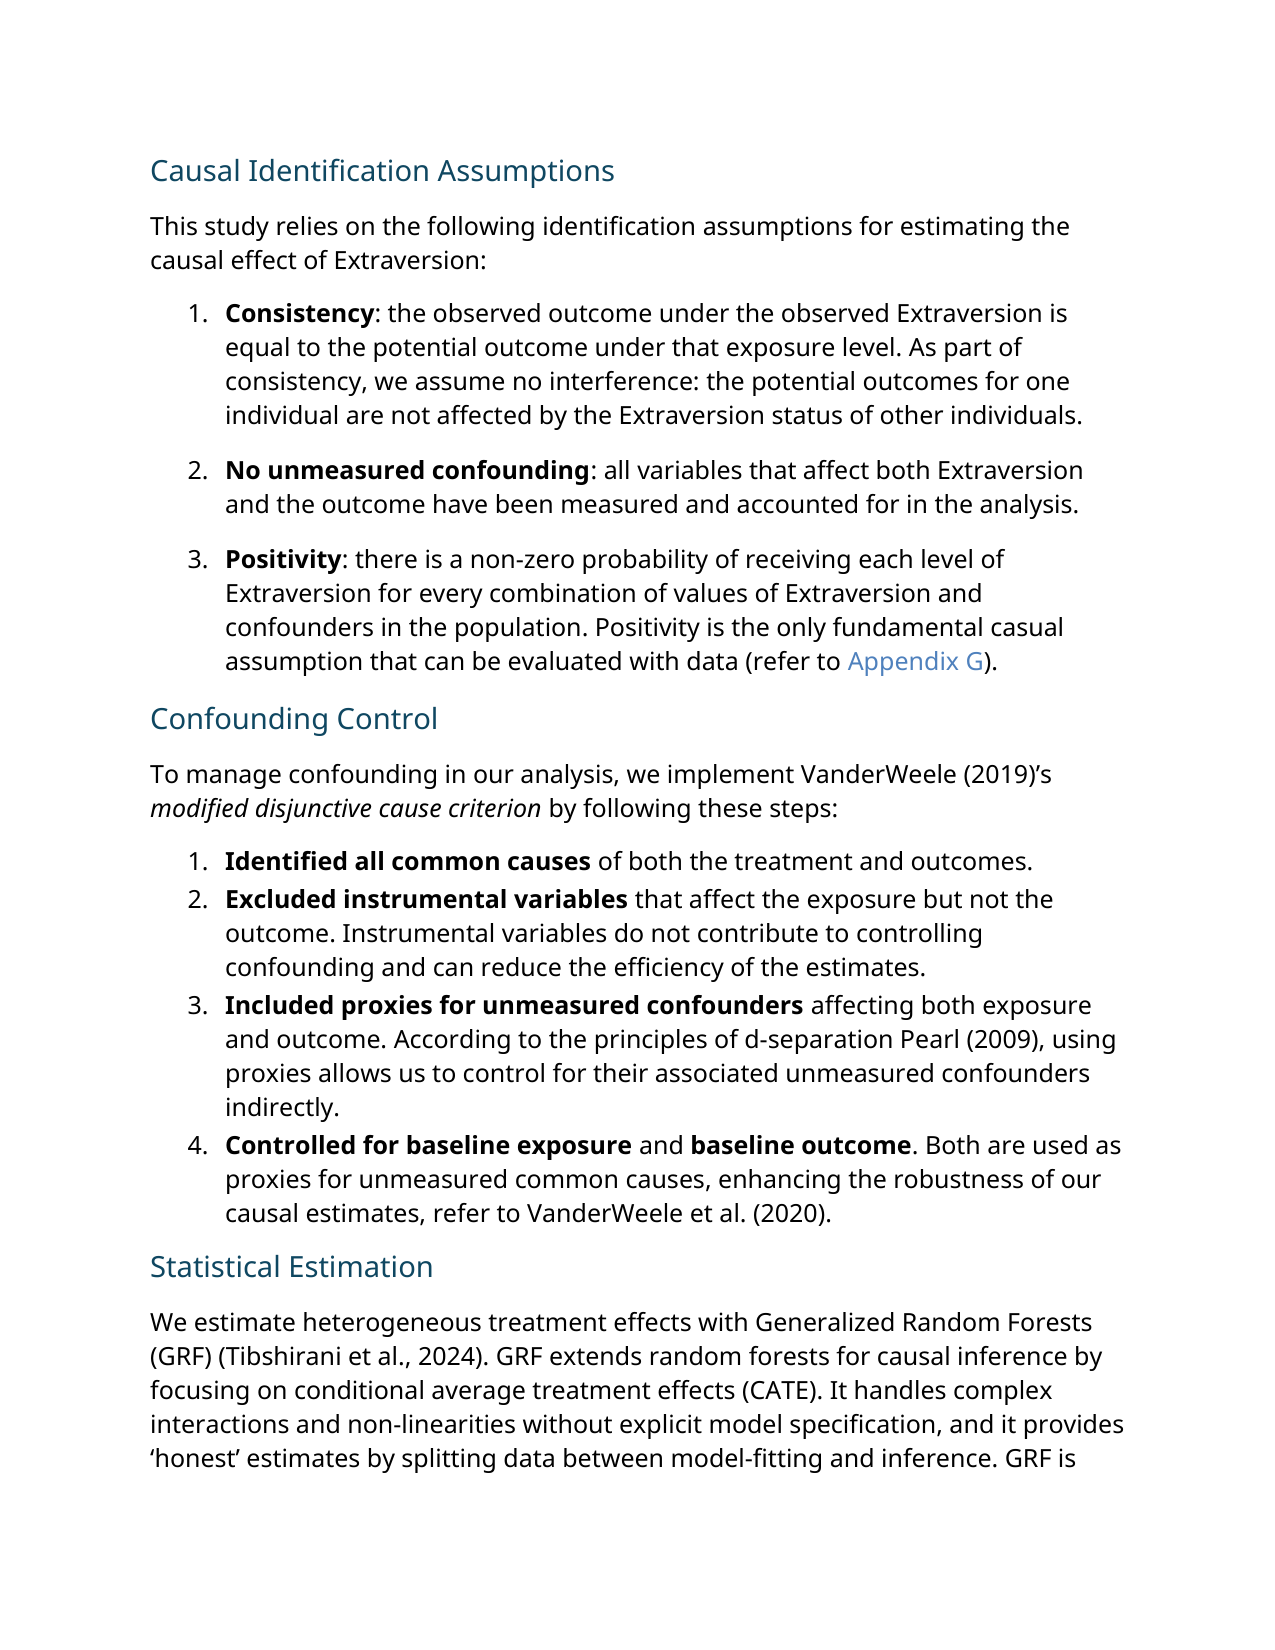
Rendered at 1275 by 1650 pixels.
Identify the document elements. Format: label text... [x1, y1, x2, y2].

list Included proxies for unmeasured confounders affecting both exposure and outcome. According to the principles of d-separation Pearl (2009), using proxies allows us to control for their associated unmeasured confounders indirectly. [187, 987, 1125, 1124]
text This study relies on the following identification assumptions for estimating the causal effect of Extraversion: [150, 208, 1125, 277]
list Consistency: the observed outcome under the observed Extraversion is equal to the potential outcome under that exposure level. As part of consistency, we assume no interference: the potential outcomes for one individual are not affected by the Extraversion status of other individuals. [187, 295, 1125, 432]
subtitle Statistical Estimation [150, 1246, 1125, 1286]
list No unmeasured confounding: all variables that affect both Extraversion and the outcome have been measured and accounted for in the analysis. [187, 452, 1125, 521]
subtitle Causal Identification Assumptions [150, 150, 1125, 190]
text To manage confounding in our analysis, we implement VanderWeele (2019)’s modified disjunctive cause criterion by following these steps: [150, 757, 1125, 825]
list Excluded instrumental variables that affect the exposure but not the outcome. Instrumental variables do not contribute to controlling confounding and can reduce the efficiency of the estimates. [187, 882, 1125, 984]
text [150, 1305, 1125, 1475]
list Identified all common causes of both the treatment and outcomes. [187, 844, 1125, 878]
list Positivity: there is a non-zero probability of receiving each level of Extraversion for every combination of values of Extraversion and confounders in the population. Positivity is the only fundamental casual assumption that can be evaluated with data (refer to Appendix G). [187, 541, 1125, 678]
subtitle Confounding Control [150, 698, 1125, 738]
list Controlled for baseline exposure and baseline outcome. Both are used as proxies for unmeasured common causes, enhancing the robustness of our causal estimates, refer to VanderWeele et al. (2020). [187, 1127, 1125, 1230]
